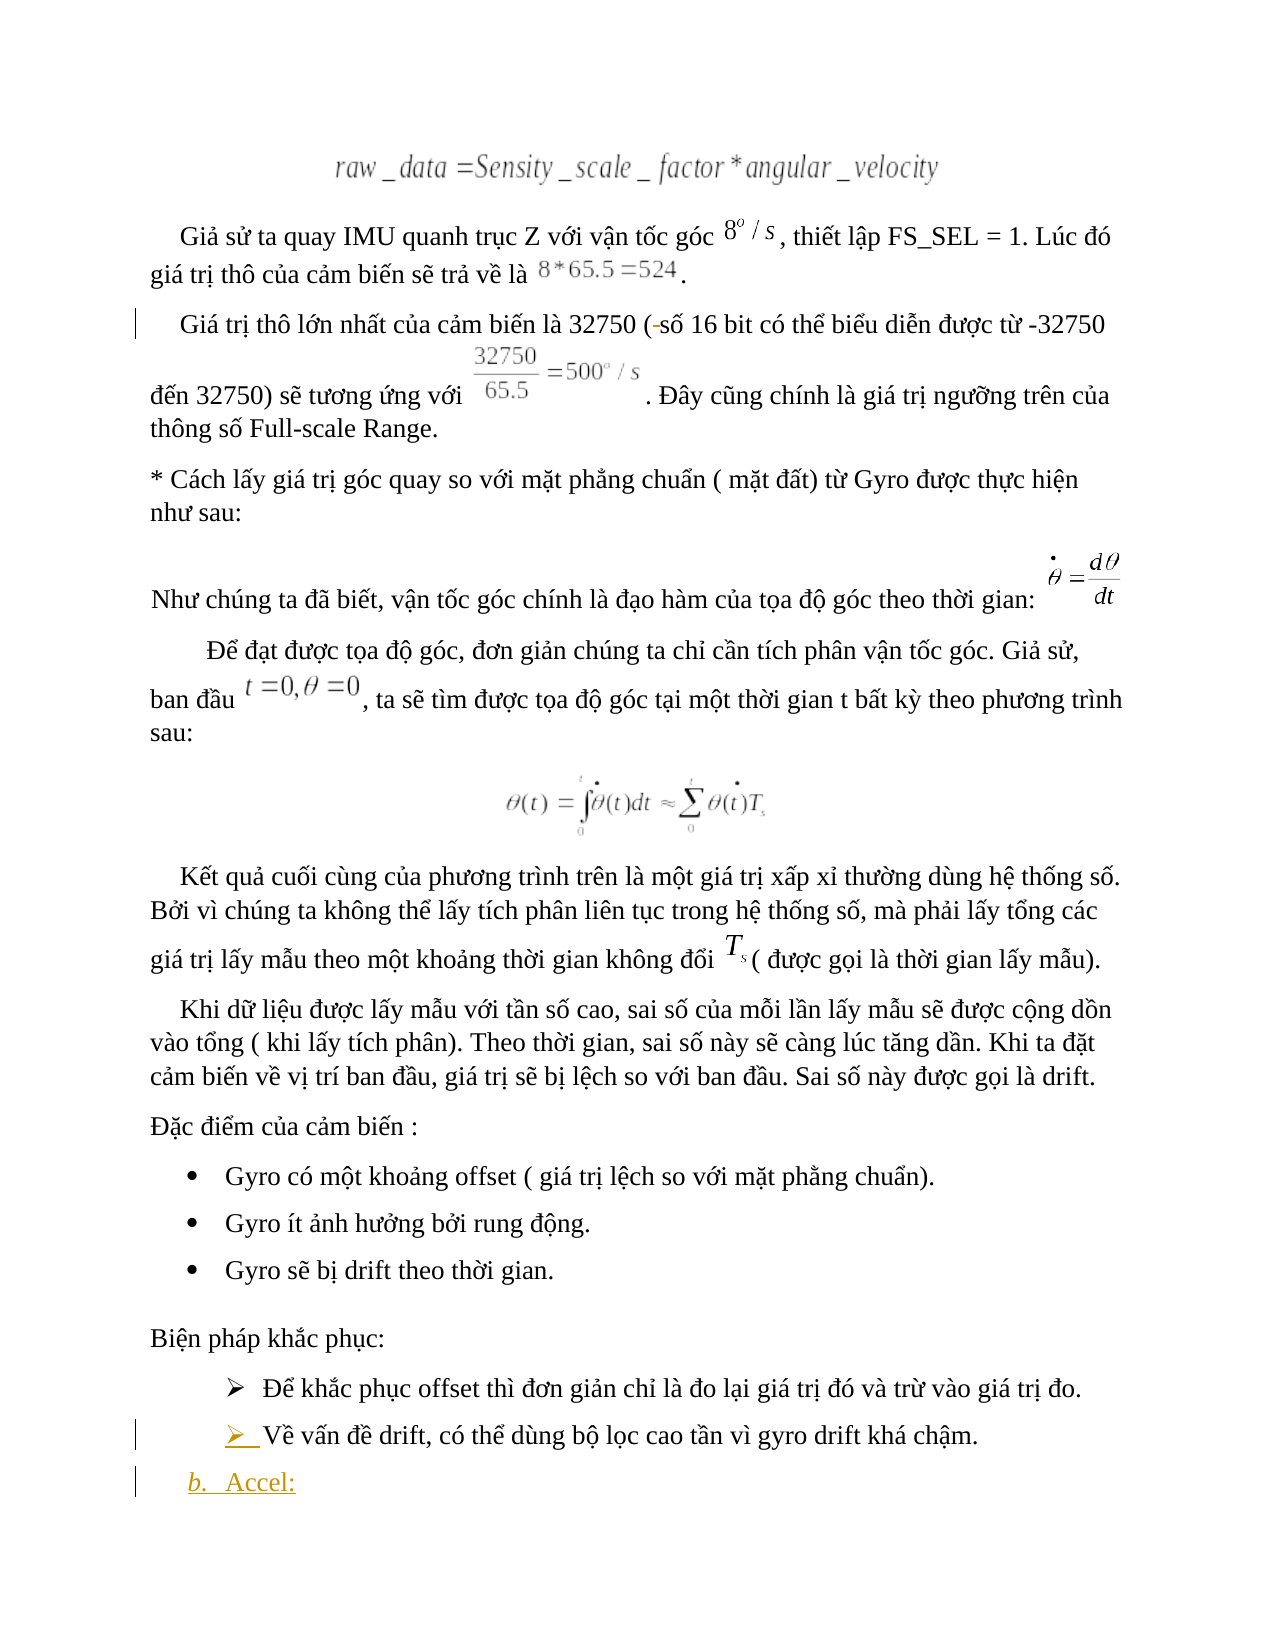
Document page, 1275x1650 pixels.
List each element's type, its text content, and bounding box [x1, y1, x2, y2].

list Để khắc phục offset thì đơn giản chỉ là đo lại giá trị đó và trừ vào giá trị đo. [225, 1372, 1125, 1403]
list Về vấn đề drift, có thể dùng bộ lọc cao tần vì gyro drift khá chậm. [225, 1419, 1125, 1450]
text Đặc điểm của cảm biến : [150, 1110, 1125, 1141]
list Gyro có một khoảng offset ( giá trị lệch so với mặt phằng chuẩn). [187, 1160, 1125, 1192]
text Như chúng ta đã biết, vận tốc góc chính là đạo hàm của tọa độ góc theo thời gian: [150, 546, 1125, 615]
list Gyro ít ảnh hưởng bởi rung động. [187, 1207, 1125, 1238]
text Kết quả cuối cùng của phương trình trên là một giá trị xấp xỉ thường dùng hệ thống số. Bởi vì chúng ta không thể lấy tích phân liên tục trong hệ thống số, mà phải lấy tổng các giá trị lấy mẫu theo một khoảng thời gian không đổi ( được gọi là thời gian lấy mẫu). [150, 860, 1125, 974]
list Gyro sẽ bị drift theo thời gian. [187, 1254, 1125, 1285]
text Khi dữ liệu được lấy mẫu với tần số cao, sai số của mỗi lần lấy mẫu sẽ được cộng dồn vào tổng ( khi lấy tích phân). Theo thời gian, sai số này sẽ càng lúc tăng dần. Khi ta đặt cảm biến về vị trí ban đầu, giá trị sẽ bị lệch so với ban đầu. Sai số này được gọi là drift. [150, 993, 1125, 1091]
text Giá trị thô lớn nhất của cảm biến là 32750 (số 16 bit có thể biểu diễn được từ -32750 đến 32750) sẽ tương ứng với . Đây cũng chính là giá trị ngưỡng trên của thông số Full-scale Range. [150, 308, 1125, 444]
text Biện pháp khắc phục: [150, 1322, 1125, 1353]
text Giả sử ta quay IMU quanh trục Z với vận tốc góc , thiết lập FS_SEL = 1. Lúc đó giá trị thô của cảm biến sẽ trả về là . [150, 209, 1125, 289]
text Để đạt được tọa độ góc, đơn giản chúng ta chỉ cần tích phân vận tốc góc. Giả sử, ban đầu , ta sẽ tìm được tọa độ góc tại một thời gian t bất kỳ theo phương trình sau: [150, 634, 1125, 747]
text * Cách lấy giá trị góc quay so với mặt phẳng chuẩn ( mặt đất) từ Gyro được thực hiện như sau: [150, 463, 1125, 527]
